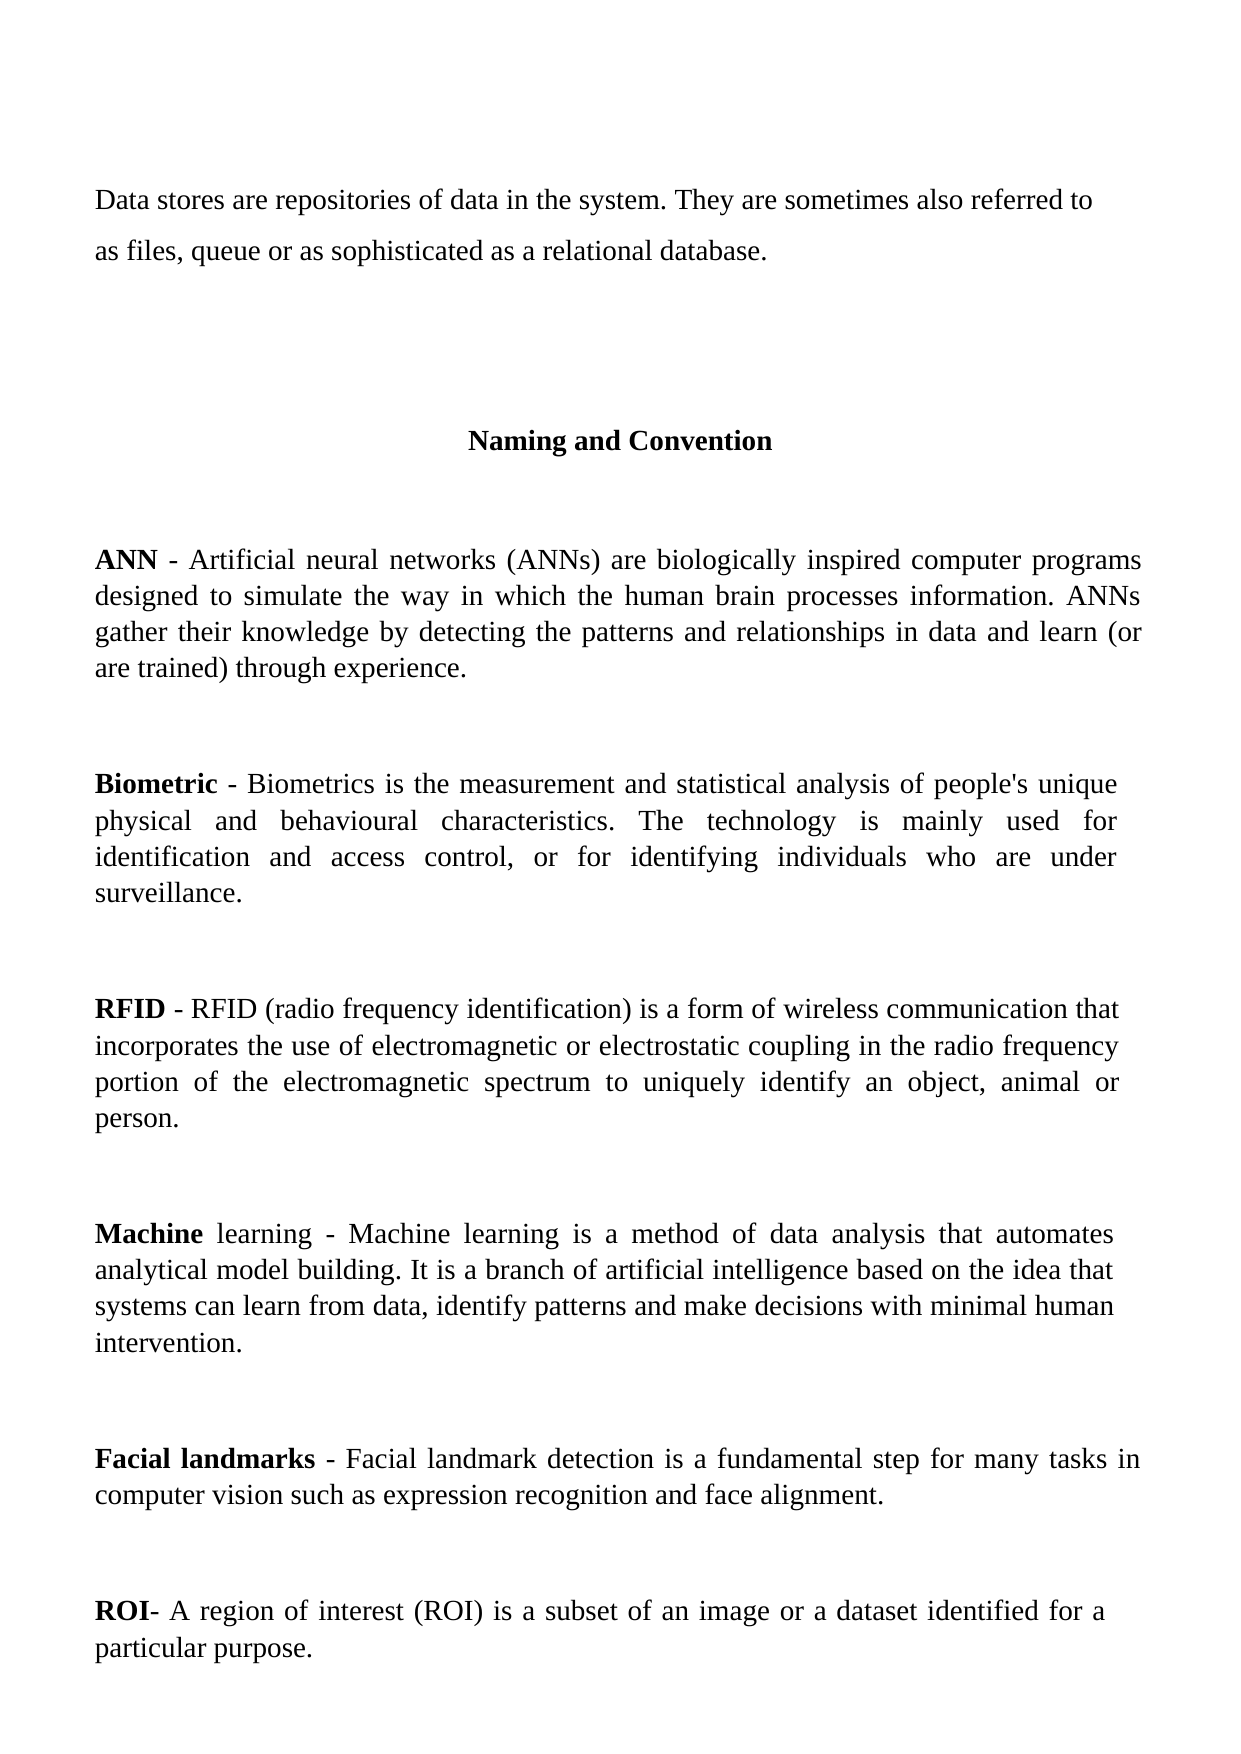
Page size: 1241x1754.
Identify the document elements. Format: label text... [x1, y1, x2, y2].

subtitle Naming and Convention [124, 423, 1117, 457]
text RFID - RFID (radio frequency identification) is a form of wireless communication that incorporates the use of electromagnetic or electrostatic coupling in the radio frequency portion of the electromagnetic spectrum to uniquely identify an object, animal or person. [94, 991, 1120, 1133]
text Biometric - Biometrics is the measurement and statistical analysis of people's unique physical and behavioural characteristics. The technology is mainly used for identification and access control, or for identifying individuals who are under surveillance. [94, 767, 1118, 909]
text Machine learning - Machine learning is a method of data analysis that automates analytical model building. It is a branch of artificial intelligence based on the idea that systems can learn from data, identify patterns and make decisions with minimal human intervention. [94, 1216, 1115, 1358]
text Facial landmarks - Facial landmark detection is a fundamental step for many tasks in computer vision such as expression recognition and face alignment. [94, 1441, 1142, 1511]
text ANN - Artificial neural networks (ANNs) are biologically inspired computer programs designed to simulate the way in which the human brain processes information. ANNs gather their knowledge by detecting the patterns and relationships in data and learn (or are trained) through experience. [94, 542, 1142, 684]
text Data stores are repositories of data in the system. They are sometimes also referred to as files, queue or as sophisticated as a relational database. [94, 182, 1113, 266]
text ROI- A region of interest (ROI) is a subset of an image or a dataset identified for a particular purpose. [94, 1593, 1107, 1663]
